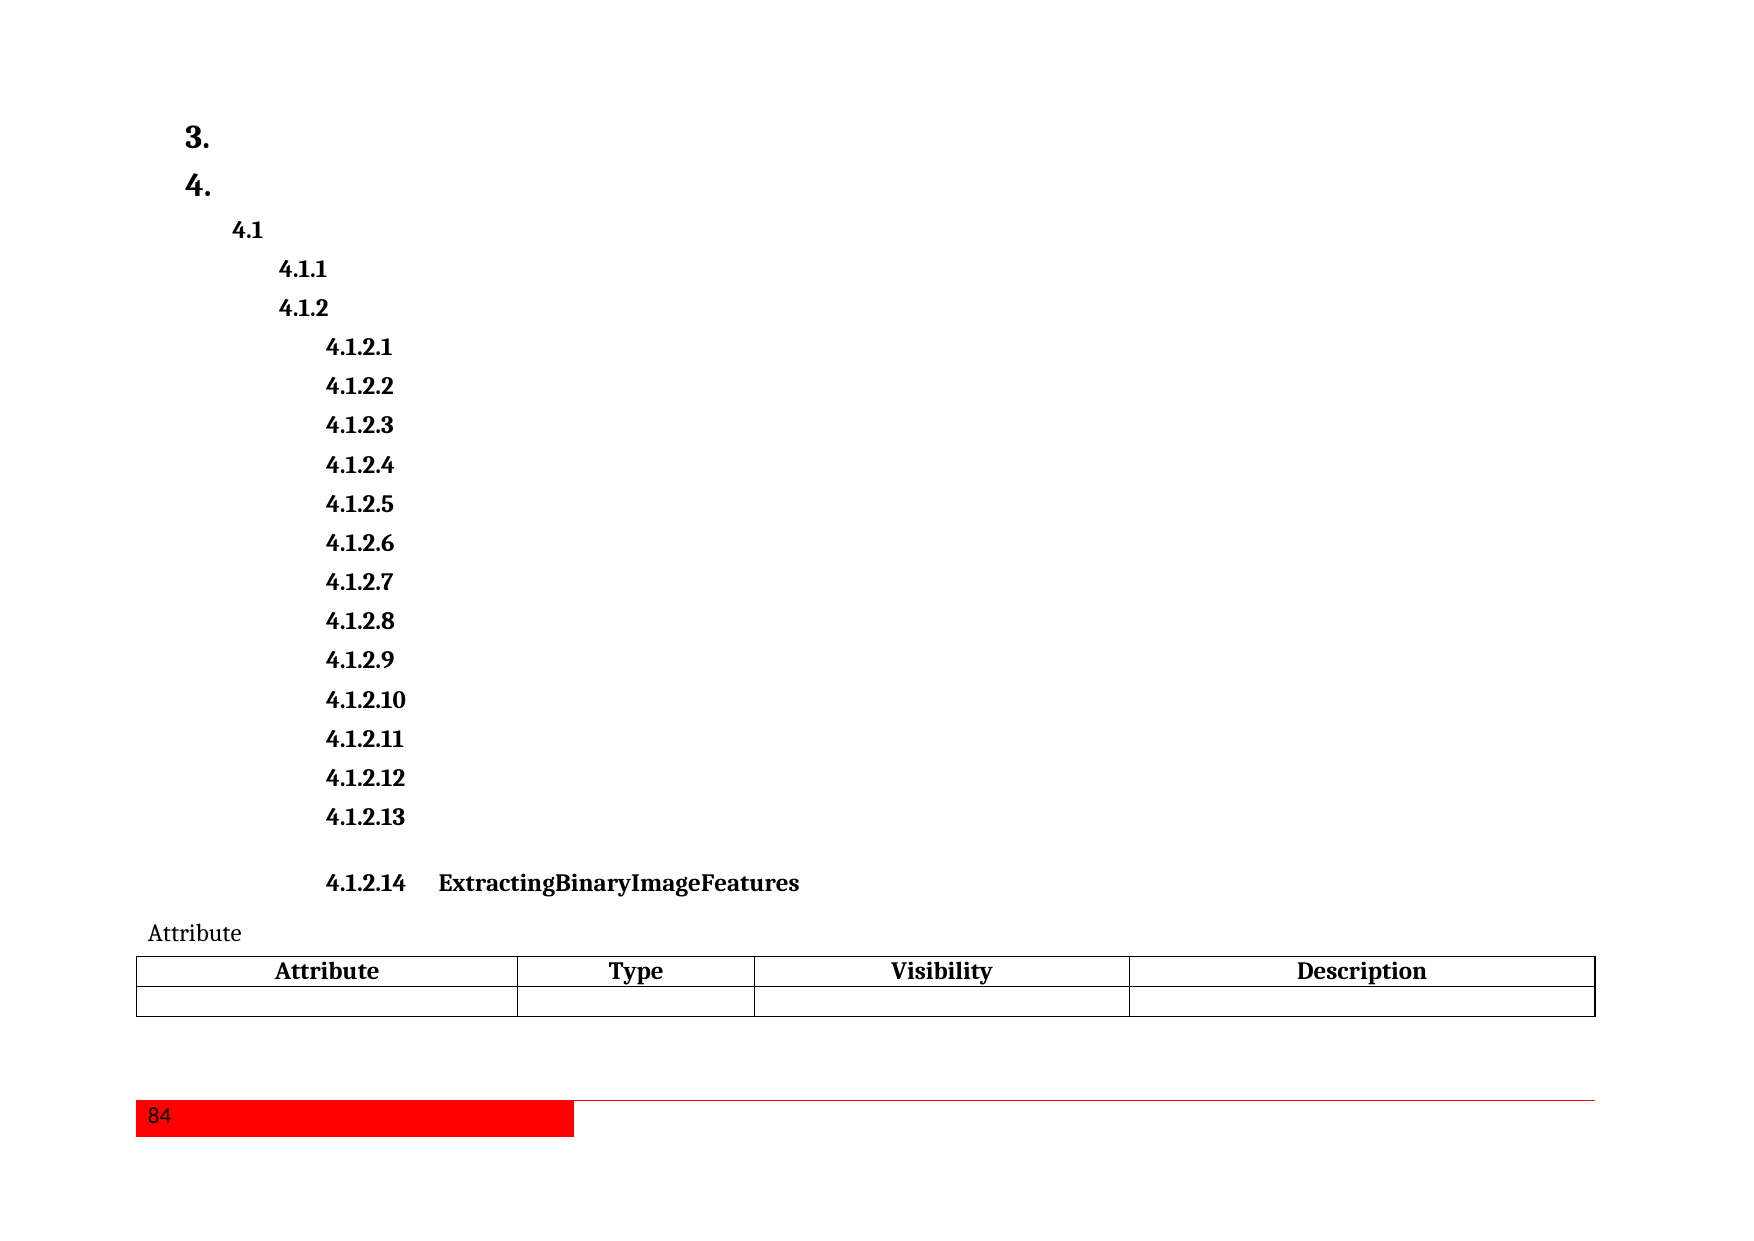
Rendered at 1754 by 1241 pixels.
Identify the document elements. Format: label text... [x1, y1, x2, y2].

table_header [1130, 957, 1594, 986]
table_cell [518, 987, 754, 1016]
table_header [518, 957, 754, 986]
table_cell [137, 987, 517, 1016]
subtitle ExtractingBinaryImageFeatures [326, 869, 1606, 898]
subtitle Attribute [148, 919, 1606, 948]
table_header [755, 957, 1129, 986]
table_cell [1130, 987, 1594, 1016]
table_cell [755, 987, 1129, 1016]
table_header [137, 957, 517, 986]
